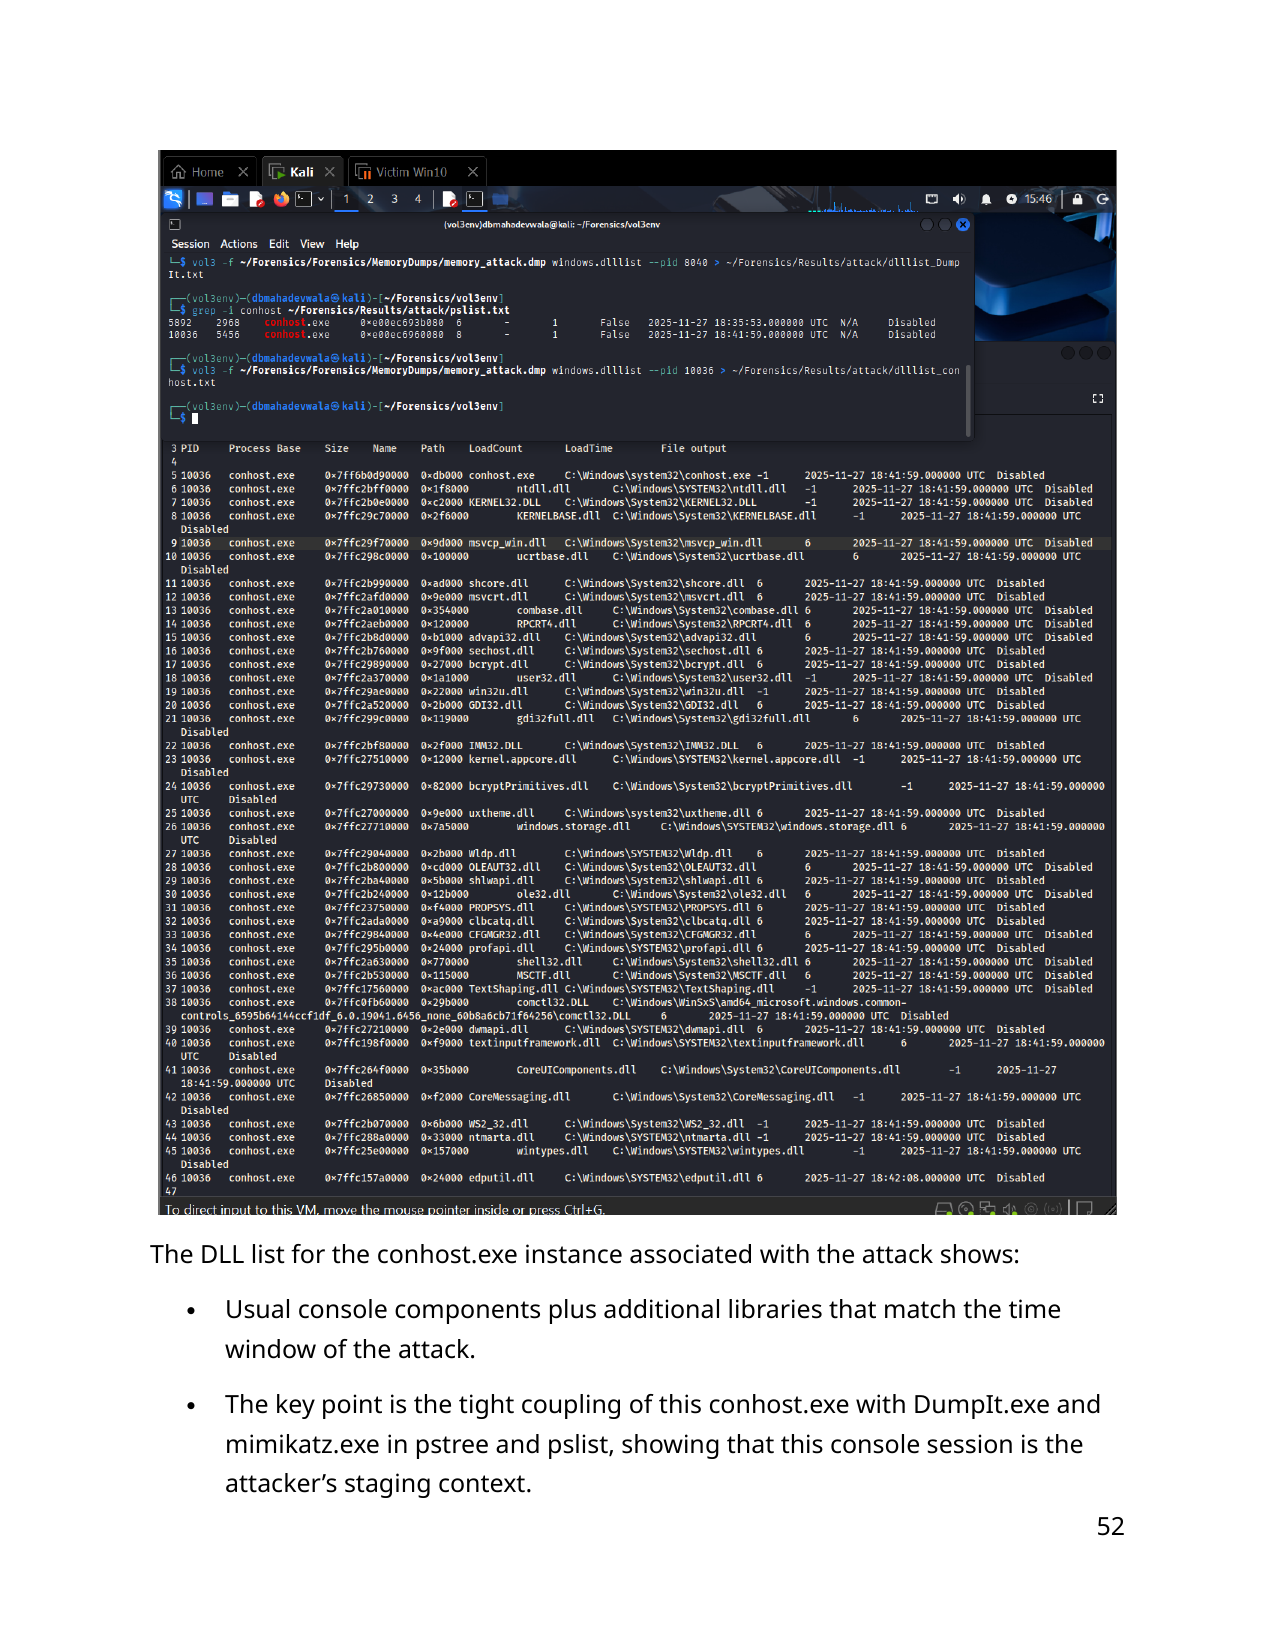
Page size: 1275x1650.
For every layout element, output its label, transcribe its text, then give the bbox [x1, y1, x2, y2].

picture [158, 150, 1117, 1215]
list The key point is the tight coupling of this conhost.exe with DumpIt.exe and mimikatz.exe in pstree and pslist, showing that this console session is the attacker’s staging context. [187, 1387, 1125, 1499]
text The DLL list for the conhost.exe instance associated with the attack shows: [150, 1236, 1125, 1270]
list Usual console components plus additional libraries that match the time window of the attack. [187, 1292, 1125, 1365]
